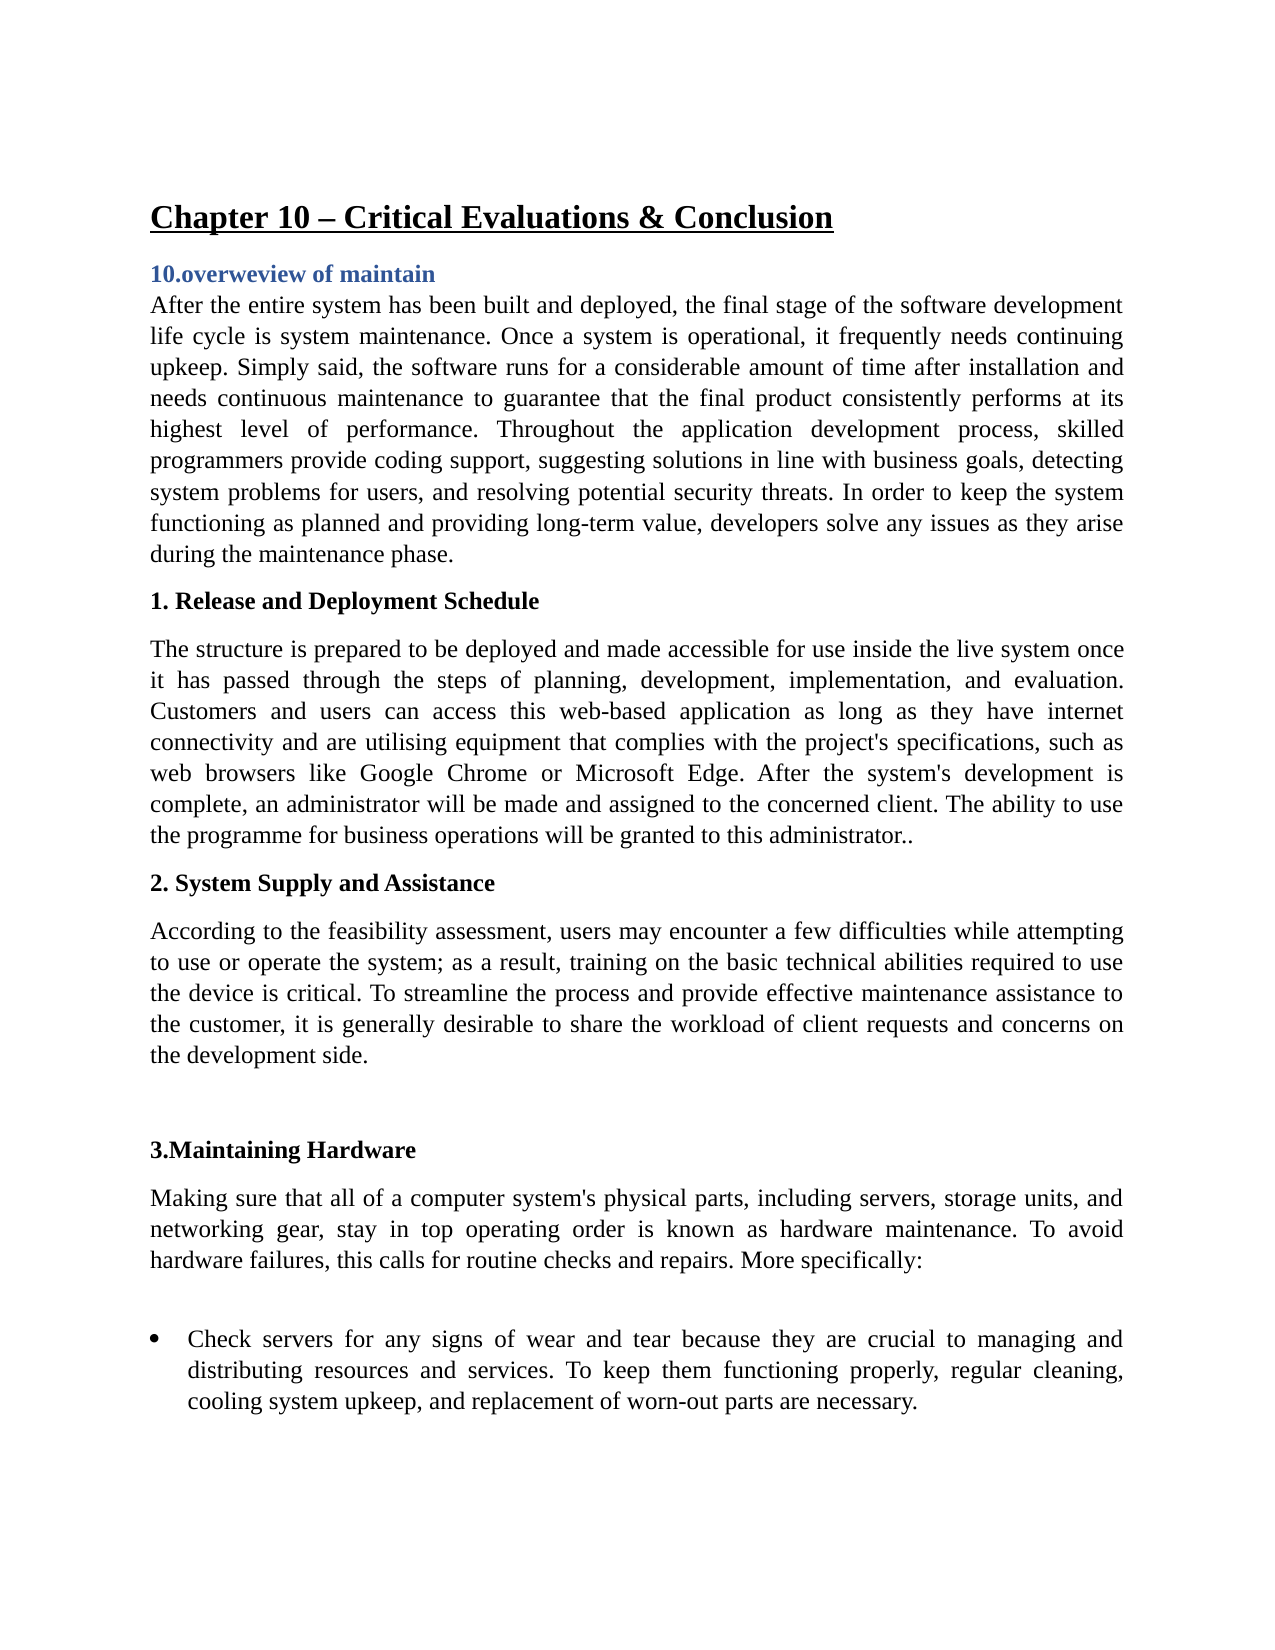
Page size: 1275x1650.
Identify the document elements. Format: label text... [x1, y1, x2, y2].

text According to the feasibility assessment, users may encounter a few difficulties while attempting to use or operate the system; as a result, training on the basic technical abilities required to use the device is critical. To streamline the process and provide effective maintenance assistance to the customer, it is generally desirable to share the workload of client requests and concerns on the development side. [150, 916, 1125, 1069]
text The structure is prepared to be deployed and made accessible for use inside the live system once it has passed through the steps of planning, development, implementation, and evaluation. Customers and users can access this web-based application as long as they have internet connectivity and are utilising equipment that complies with the project's specifications, such as web browsers like Google Chrome or Microsoft Edge. After the system's development is complete, an administrator will be made and assigned to the concerned client. The ability to use the programme for business operations will be granted to this administrator.. [150, 634, 1125, 849]
text Making sure that all of a computer system's physical parts, including servers, storage units, and networking gear, stay in top operating order is known as hardware maintenance. To avoid hardware failures, this calls for routine checks and repairs. More specifically: [150, 1183, 1125, 1274]
subtitle Chapter 10 – Critical Evaluations & Conclusion [150, 198, 1125, 236]
list Check servers for any signs of wear and tear because they are crucial to managing and distributing resources and services. To keep them functioning properly, regular cleaning, cooling system upkeep, and replacement of worn-out parts are necessary. [150, 1324, 1125, 1415]
subtitle 10.overweview of maintain [150, 259, 1125, 288]
text 3.Maintaining Hardware [150, 1135, 1125, 1164]
text 1. Release and Deployment Schedule [150, 586, 1125, 615]
text After the entire system has been built and deployed, the final stage of the software development life cycle is system maintenance. Once a system is operational, it frequently needs continuing upkeep. Simply said, the software runs for a considerable amount of time after installation and needs continuous maintenance to guarantee that the final product consistently performs at its highest level of performance. Throughout the application development process, skilled programmers provide coding support, suggesting solutions in line with business goals, detecting system problems for users, and resolving potential security threats. In order to keep the system functioning as planned and providing long-term value, developers solve any issues as they arise during the maintenance phase. [150, 290, 1125, 567]
text 2. System Supply and Assistance [150, 868, 1125, 897]
